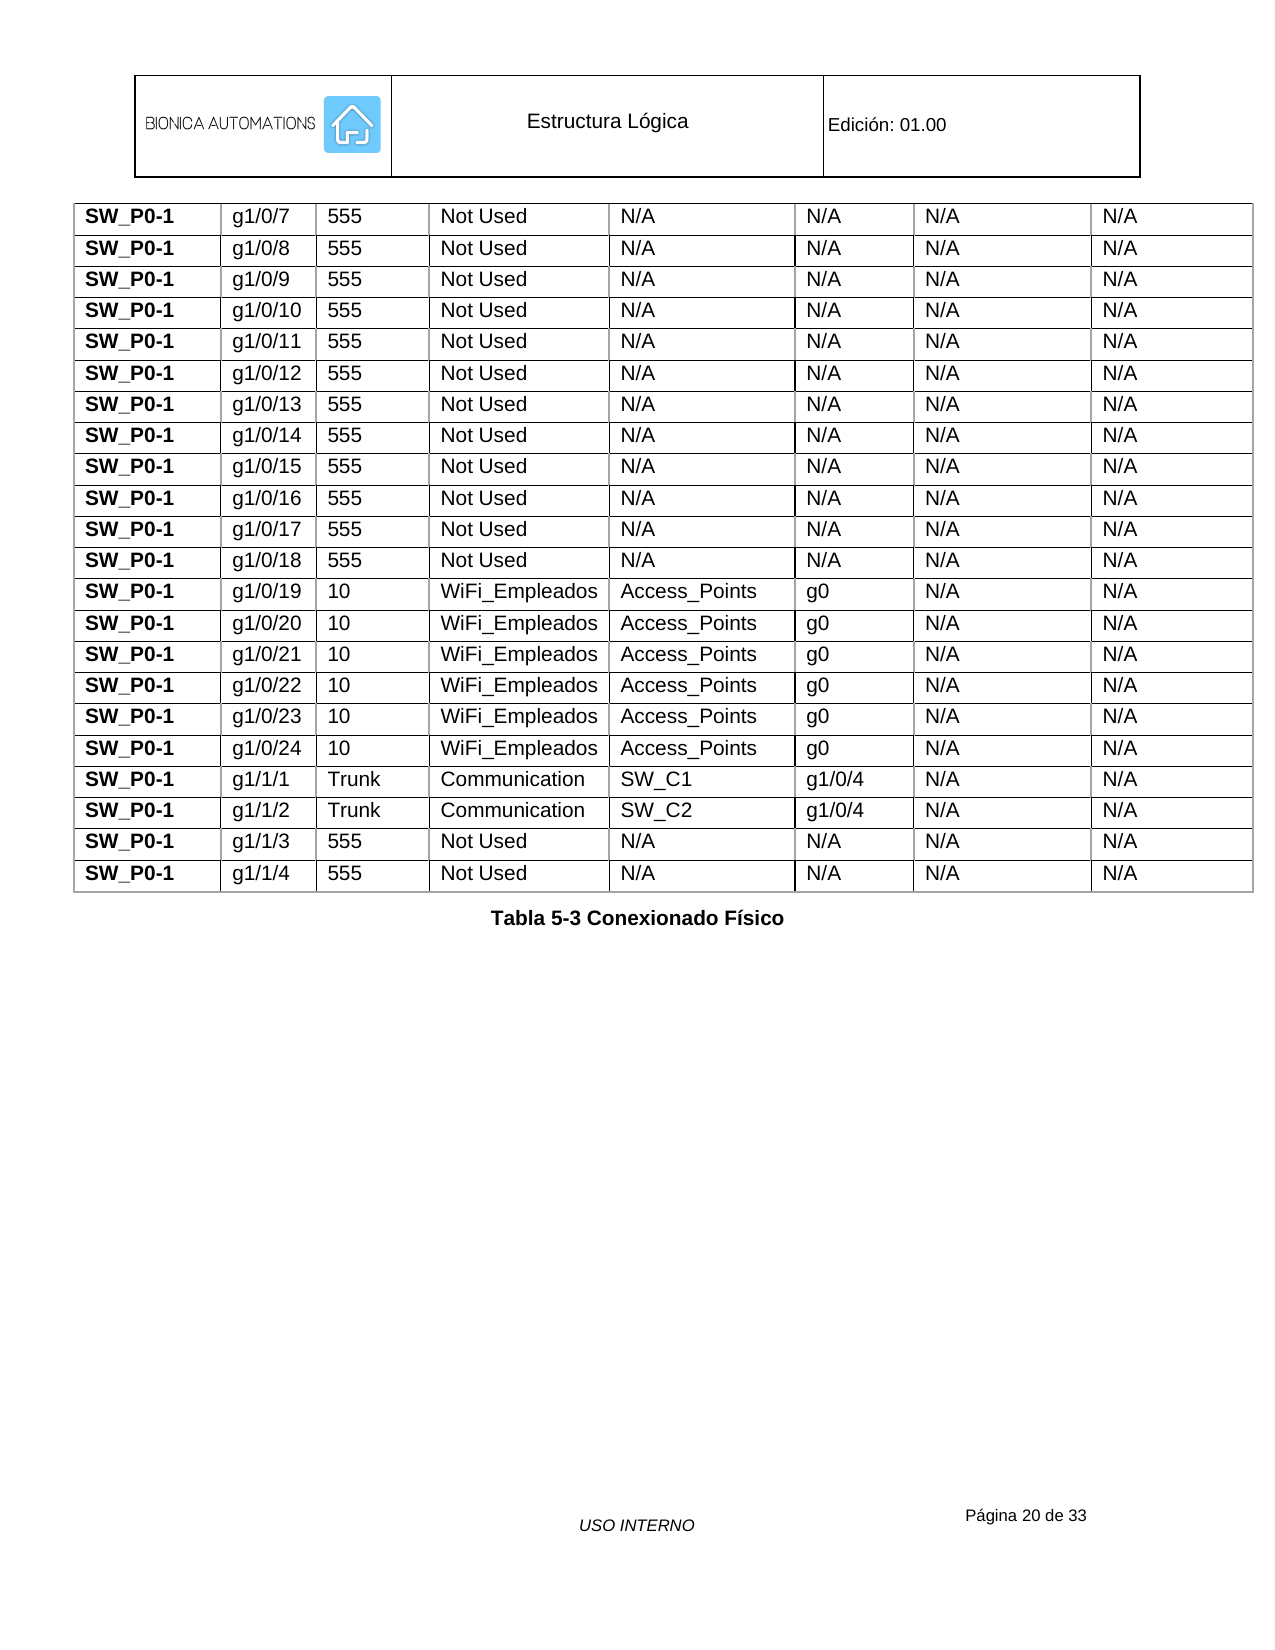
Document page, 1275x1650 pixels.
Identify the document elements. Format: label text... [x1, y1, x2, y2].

table_cell 555 [317, 423, 429, 453]
table_cell Not Used [430, 267, 608, 297]
table_cell g1/0/20 [221, 611, 316, 641]
table_cell WiFi_Empleados [430, 579, 608, 609]
table_cell N/A [610, 392, 794, 422]
table_cell N/A [915, 829, 1090, 859]
table_cell SW_C1 [610, 767, 794, 797]
table_cell Communication [430, 798, 609, 828]
table_cell N/A [914, 611, 1091, 641]
table_cell WiFi_Empleados [430, 642, 608, 672]
table_cell SW_P0-1 [75, 548, 220, 578]
table_cell N/A [796, 829, 913, 859]
table_cell N/A [610, 454, 794, 484]
table_cell 555 [317, 861, 429, 891]
table_cell N/A [915, 454, 1090, 484]
table_cell 555 [317, 204, 428, 234]
table_cell 10 [317, 673, 429, 703]
table_cell N/A [915, 579, 1090, 609]
table_cell Access_Points [610, 611, 794, 641]
table_cell N/A [1092, 517, 1252, 547]
table_cell SW_P0-1 [75, 298, 220, 328]
table_cell Not Used [430, 861, 609, 891]
table_cell N/A [610, 486, 794, 516]
table_cell g1/0/4 [796, 767, 913, 797]
table_cell N/A [1092, 361, 1252, 391]
table_cell N/A [914, 861, 1091, 891]
table_cell Not Used [430, 423, 609, 453]
table_cell N/A [1092, 392, 1252, 422]
table_cell 555 [317, 267, 428, 297]
table_cell N/A [796, 423, 913, 453]
table_cell g1/0/12 [221, 361, 316, 391]
table_cell Not Used [430, 517, 608, 547]
table_cell N/A [914, 673, 1091, 703]
table_cell N/A [1092, 736, 1252, 766]
table_cell g0 [796, 642, 913, 672]
table_cell Not Used [430, 829, 608, 859]
table_cell SW_C2 [610, 798, 794, 828]
table_cell N/A [610, 517, 794, 547]
table_cell Access_Points [610, 673, 794, 703]
table_cell g1/0/13 [222, 392, 315, 422]
table_cell N/A [1092, 579, 1252, 609]
table_cell N/A [796, 204, 913, 234]
table_cell g1/0/19 [222, 579, 315, 609]
table_cell N/A [914, 298, 1091, 328]
table_cell N/A [1092, 829, 1252, 859]
table_cell g1/0/10 [221, 298, 316, 328]
table_cell 555 [317, 361, 429, 391]
table_cell SW_P0-1 [75, 736, 220, 766]
table_cell SW_P0-1 [75, 517, 220, 547]
table_cell N/A [610, 329, 794, 359]
table_cell Not Used [430, 454, 608, 484]
table_cell g1/1/4 [221, 861, 316, 891]
table_cell 555 [317, 548, 429, 578]
table_cell N/A [796, 267, 913, 297]
table_cell 555 [317, 236, 429, 266]
table_cell N/A [915, 267, 1090, 297]
table_cell g1/0/7 [222, 204, 315, 234]
table_cell 555 [317, 829, 428, 859]
table_cell SW_P0-1 [75, 267, 220, 297]
table_cell Trunk [317, 767, 428, 797]
table_cell N/A [915, 329, 1090, 359]
table_cell g1/0/14 [221, 423, 316, 453]
table_cell SW_P0-1 [75, 392, 220, 422]
table_cell N/A [1092, 861, 1252, 891]
table_cell N/A [1092, 798, 1252, 828]
table_cell g1/0/4 [796, 798, 913, 828]
table_cell SW_P0-1 [75, 454, 220, 484]
table_cell 555 [317, 392, 428, 422]
table_cell g1/0/21 [222, 642, 315, 672]
table_cell N/A [915, 767, 1090, 797]
table_cell Communication [430, 767, 608, 797]
table_cell WiFi_Empleados [430, 673, 609, 703]
table_cell SW_P0-1 [75, 642, 220, 672]
table_cell g1/0/15 [222, 454, 315, 484]
table_cell N/A [610, 361, 794, 391]
table_cell N/A [610, 861, 794, 891]
table_cell N/A [1092, 298, 1252, 328]
table_cell SW_P0-1 [75, 236, 220, 266]
table_cell N/A [914, 236, 1091, 266]
table_cell N/A [1092, 548, 1252, 578]
table_cell N/A [1092, 673, 1252, 703]
table_cell g0 [796, 736, 913, 766]
table_cell SW_P0-1 [75, 798, 220, 828]
table_cell N/A [796, 517, 913, 547]
table_cell SW_P0-1 [75, 829, 220, 859]
table_cell 10 [317, 579, 428, 609]
table_cell 10 [317, 611, 429, 641]
table_cell N/A [796, 861, 913, 891]
table_cell g1/0/23 [222, 704, 315, 734]
picture [146, 96, 381, 153]
table_cell SW_P0-1 [75, 329, 220, 359]
table_cell N/A [1092, 236, 1252, 266]
table_cell g1/0/18 [221, 548, 316, 578]
table_cell N/A [1092, 423, 1252, 453]
table_cell g0 [796, 704, 913, 734]
table_cell 10 [317, 642, 428, 672]
table_cell g1/0/16 [221, 486, 316, 516]
table_cell N/A [1092, 486, 1252, 516]
table_cell N/A [914, 361, 1091, 391]
table_cell Not Used [430, 329, 608, 359]
table_cell N/A [796, 548, 913, 578]
table_cell 555 [317, 298, 429, 328]
table_cell Not Used [430, 361, 609, 391]
table_cell N/A [796, 392, 913, 422]
table_cell g0 [796, 611, 913, 641]
table_cell N/A [610, 548, 794, 578]
table_cell g1/0/17 [222, 517, 315, 547]
table_cell Not Used [430, 486, 609, 516]
table_cell N/A [915, 642, 1090, 672]
table_cell N/A [1092, 767, 1252, 797]
table_cell N/A [610, 204, 794, 234]
table_cell N/A [1092, 642, 1252, 672]
table_cell SW_P0-1 [75, 204, 220, 234]
table_cell N/A [915, 204, 1090, 234]
table_cell Access_Points [610, 642, 794, 672]
table_cell SW_P0-1 [75, 673, 220, 703]
table_cell SW_P0-1 [75, 579, 220, 609]
table_cell N/A [796, 298, 913, 328]
table_cell WiFi_Empleados [430, 611, 609, 641]
table_cell N/A [914, 486, 1091, 516]
table_cell N/A [796, 454, 913, 484]
table_cell WiFi_Empleados [430, 736, 609, 766]
table_cell N/A [914, 423, 1091, 453]
table_cell N/A [914, 798, 1091, 828]
table_cell N/A [1092, 204, 1252, 234]
table_cell g1/1/2 [221, 798, 316, 828]
table_cell SW_P0-1 [75, 361, 220, 391]
table_cell N/A [610, 267, 794, 297]
table_cell N/A [1092, 454, 1252, 484]
table_cell Not Used [430, 548, 609, 578]
table_cell Access_Points [610, 704, 794, 734]
table_cell N/A [796, 236, 913, 266]
table_cell g1/0/8 [221, 236, 316, 266]
table_cell N/A [796, 329, 913, 359]
table_cell N/A [610, 236, 794, 266]
table_cell N/A [610, 423, 794, 453]
table_cell N/A [915, 517, 1090, 547]
table_cell 555 [317, 454, 428, 484]
table_cell N/A [610, 829, 794, 859]
table_cell SW_P0-1 [75, 611, 220, 641]
table_cell g1/0/11 [222, 329, 315, 359]
table_cell Not Used [430, 236, 609, 266]
table_cell N/A [1092, 611, 1252, 641]
table_cell g1/0/24 [221, 736, 316, 766]
table_cell N/A [796, 361, 913, 391]
table_cell SW_P0-1 [75, 423, 220, 453]
table_cell Not Used [430, 392, 608, 422]
table_cell Access_Points [610, 579, 794, 609]
table_cell 555 [317, 517, 428, 547]
table_cell g1/1/3 [222, 829, 315, 859]
table_cell WiFi_Empleados [430, 704, 608, 734]
table_cell SW_P0-1 [75, 486, 220, 516]
table_cell g1/0/9 [222, 267, 315, 297]
table_cell 10 [317, 736, 429, 766]
table_cell SW_P0-1 [75, 767, 220, 797]
table_cell g0 [796, 579, 913, 609]
table_cell N/A [610, 298, 794, 328]
table_cell 555 [317, 329, 428, 359]
table_cell 10 [317, 704, 428, 734]
table_cell N/A [914, 736, 1091, 766]
table_cell 555 [317, 486, 429, 516]
table_cell N/A [915, 392, 1090, 422]
table_cell SW_P0-1 [75, 861, 220, 891]
table_cell N/A [1092, 704, 1252, 734]
table_cell g1/0/22 [221, 673, 316, 703]
table_cell Trunk [317, 798, 429, 828]
table_cell Access_Points [610, 736, 794, 766]
table_cell N/A [1092, 267, 1252, 297]
table_cell g1/1/1 [222, 767, 315, 797]
table_cell g0 [796, 673, 913, 703]
table_cell N/A [915, 704, 1090, 734]
table_cell N/A [1092, 329, 1252, 359]
table_cell Not Used [430, 204, 608, 234]
table_cell N/A [796, 486, 913, 516]
table_cell SW_P0-1 [75, 704, 220, 734]
table_cell Not Used [430, 298, 609, 328]
table_cell N/A [914, 548, 1091, 578]
